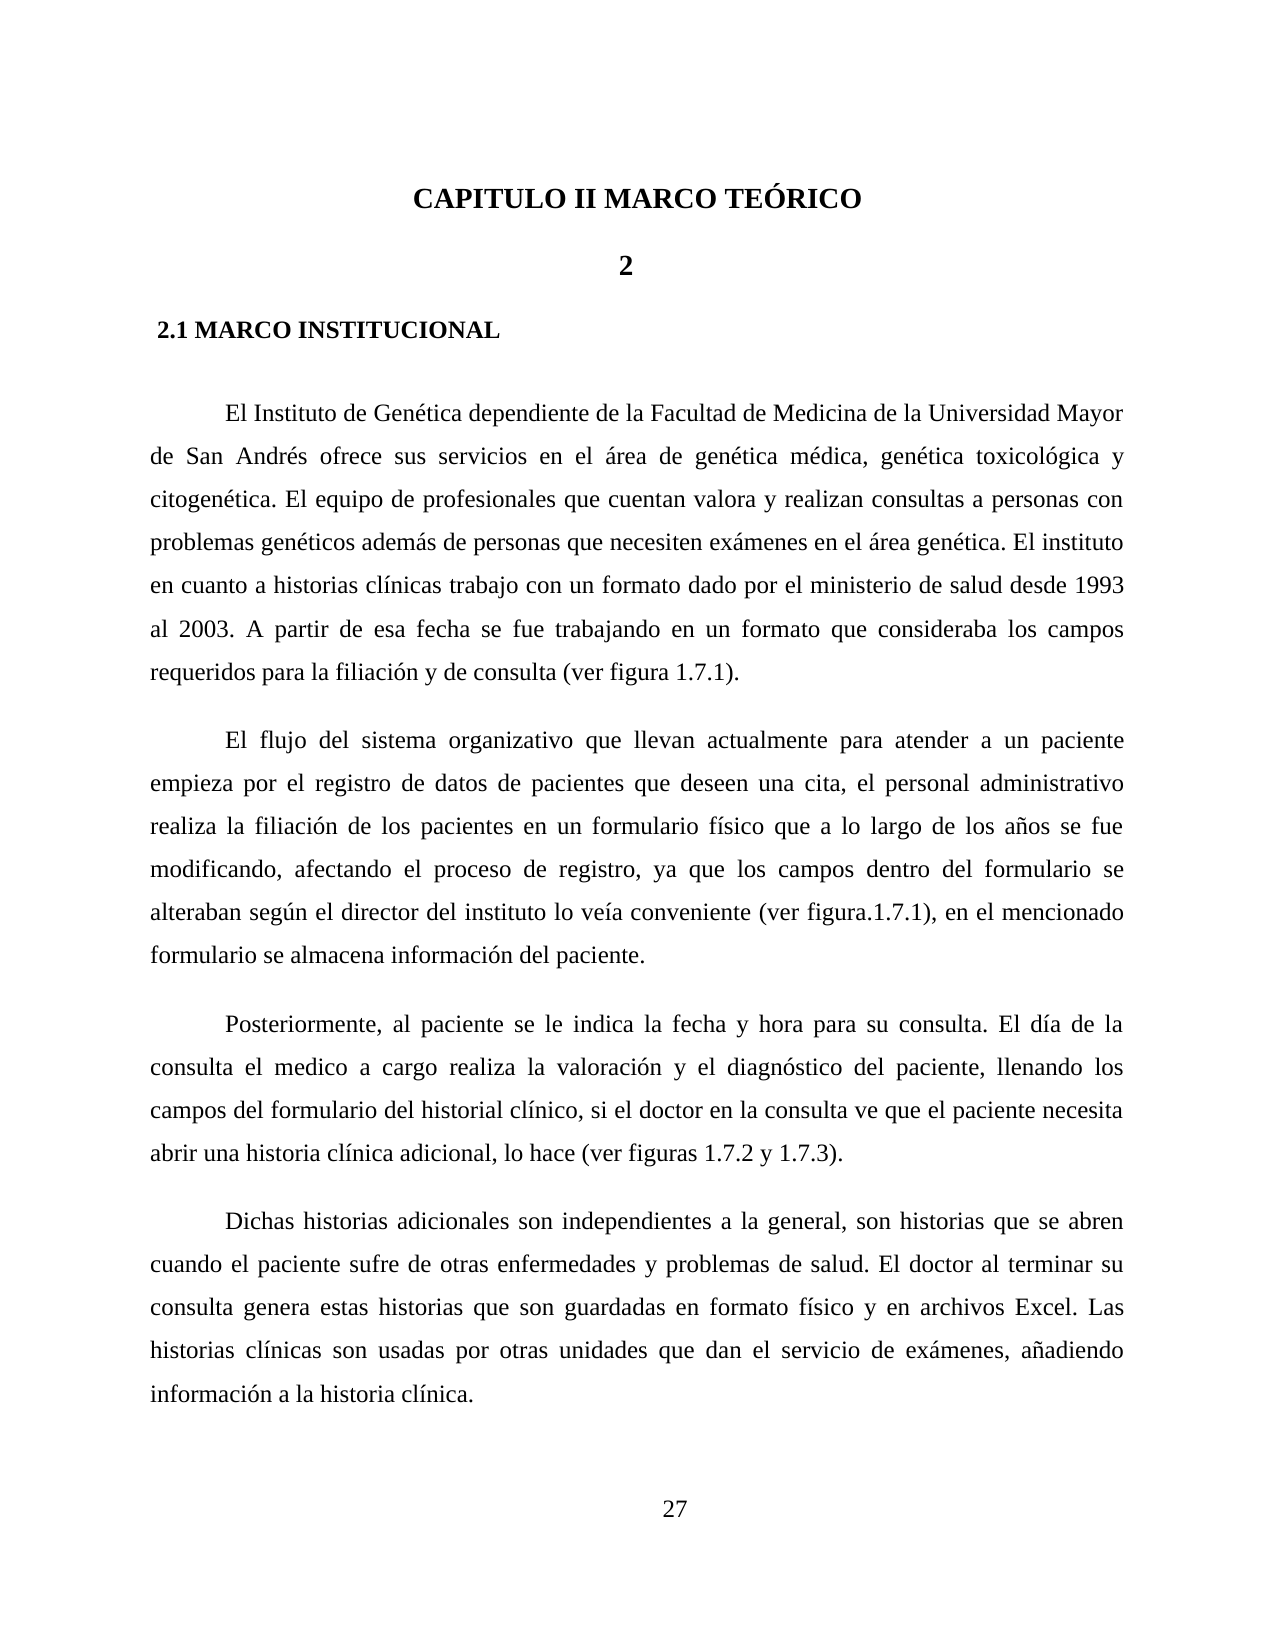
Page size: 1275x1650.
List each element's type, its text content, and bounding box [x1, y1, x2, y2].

text El flujo del sistema organizativo que llevan actualmente para atender a un paciente empieza por el registro de datos de pacientes que deseen una cita, el personal administrativo realiza la filiación de los pacientes en un formulario físico que a lo largo de los años se fue modificando, afectando el proceso de registro, ya que los campos dentro del formulario se alteraban según el director del instituto lo veía conveniente (ver figura.1.7.1), en el mencionado formulario se almacena información del paciente. [150, 725, 1125, 969]
subtitle MARCO INSTITUCIONAL [157, 316, 1125, 344]
text Posteriormente, al paciente se le indica la fecha y hora para su consulta. El día de la consulta el medico a cargo realiza la valoración y el diagnóstico del paciente, llenando los campos del formulario del historial clínico, si el doctor en la consulta ve que el paciente necesita abrir una historia clínica adicional, lo hace (ver figuras 1.7.2 y 1.7.3). [150, 1009, 1125, 1167]
subtitle CAPITULO II MARCO TEÓRICO [150, 181, 1125, 215]
text Dichas historias adicionales son independientes a la general, son historias que se abren cuando el paciente sufre de otras enfermedades y problemas de salud. El doctor al terminar su consulta genera estas historias que son guardadas en formato físico y en archivos Excel. Las historias clínicas son usadas por otras unidades que dan el servicio de exámenes, añadiendo información a la historia clínica. [150, 1206, 1125, 1407]
text El Instituto de Genética dependiente de la Facultad de Medicina de la Universidad Mayor de San Andrés ofrece sus servicios en el área de genética médica, genética toxicológica y citogenética. El equipo de profesionales que cuentan valora y realizan consultas a personas con problemas genéticos además de personas que necesiten exámenes en el área genética. El instituto en cuanto a historias clínicas trabajo con un formato dado por el ministerio de salud desde 1993 al 2003. A partir de esa fecha se fue trabajando en un formato que consideraba los campos requeridos para la filiación y de consulta (ver figura 1.7.1). [150, 398, 1125, 686]
